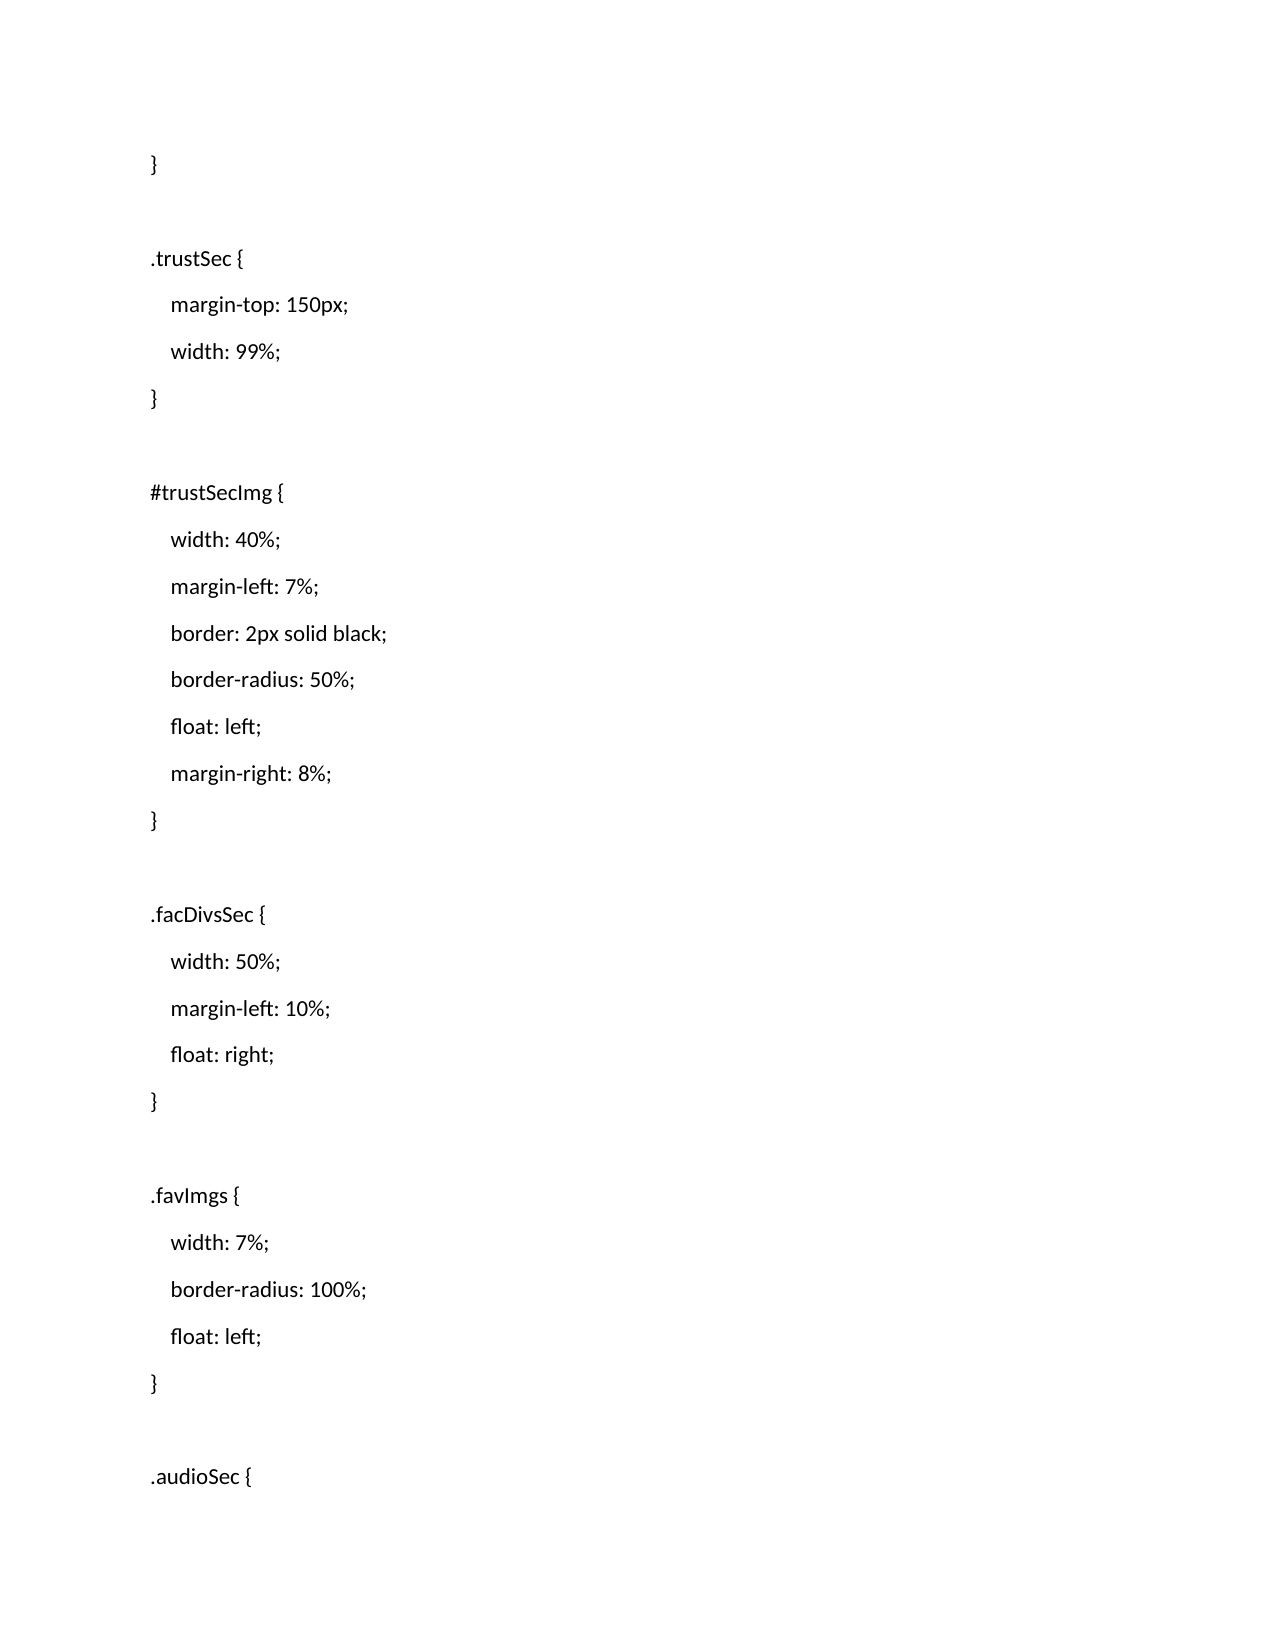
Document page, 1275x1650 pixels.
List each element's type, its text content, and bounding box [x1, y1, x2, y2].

text border-radius: 50%; [150, 666, 1125, 694]
text float: right; [150, 1041, 1125, 1069]
text width: 7%; [150, 1228, 1125, 1256]
text margin-left: 10%; [150, 994, 1125, 1022]
text float: left; [150, 712, 1125, 741]
text .favImgs { [150, 1181, 1125, 1209]
text margin-top: 150px; [150, 291, 1125, 319]
text } [150, 1087, 1125, 1116]
text } [150, 384, 1125, 412]
text } [150, 150, 1125, 178]
text width: 99%; [150, 337, 1125, 366]
text } [150, 1369, 1125, 1397]
text width: 40%; [150, 525, 1125, 553]
text } [150, 806, 1125, 834]
text width: 50%; [150, 947, 1125, 975]
text margin-left: 7%; [150, 572, 1125, 600]
text border: 2px solid black; [150, 619, 1125, 647]
text .audioSec { [150, 1462, 1125, 1491]
text #trustSecImg { [150, 478, 1125, 506]
text margin-right: 8%; [150, 759, 1125, 787]
text .trustSec { [150, 244, 1125, 272]
text border-radius: 100%; [150, 1275, 1125, 1303]
text float: left; [150, 1322, 1125, 1350]
text .facDivsSec { [150, 900, 1125, 928]
